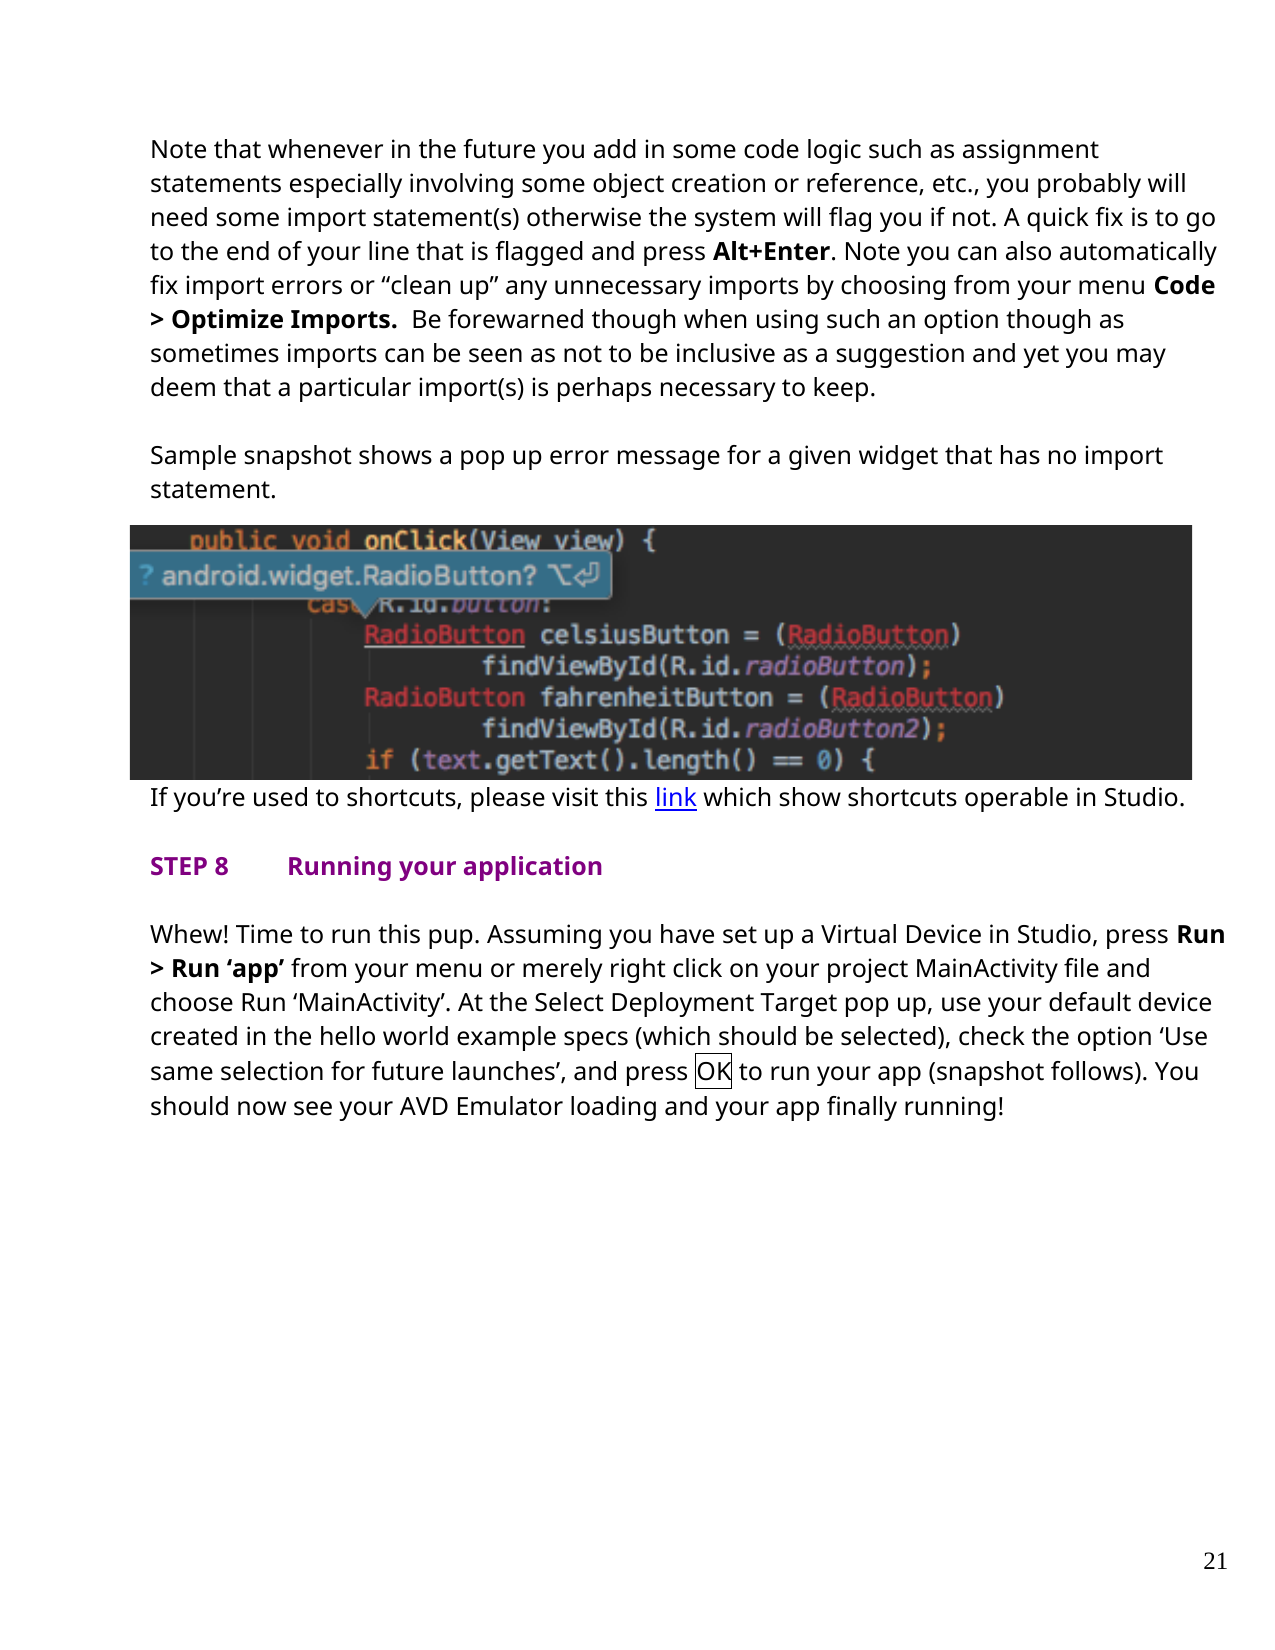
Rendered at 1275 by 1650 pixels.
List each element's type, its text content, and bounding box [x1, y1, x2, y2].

text If you’re used to shortcuts, please visit this link which show shortcuts operable in Studio. [150, 780, 1228, 814]
text Note that whenever in the future you add in some code logic such as assignment statements especially involving some object creation or reference, etc., you probably will need some import statement(s) otherwise the system will flag you if not. A quick fix is to go to the end of your line that is flagged and press Alt+Enter. Note you can also automatically fix import errors or “clean up” any unnecessary imports by choosing from your menu Code > Optimize Imports. Be forewarned though when using such an option though as sometimes imports can be seen as not to be inclusive as a suggestion and yet you may deem that a particular import(s) is perhaps necessary to keep. [150, 131, 1228, 404]
text Sample snapshot shows a pop up error message for a given widget that has no import statement. [150, 438, 1228, 506]
picture [129, 525, 1193, 780]
text STEP 8 Running your application [150, 848, 1228, 882]
text Whew! Time to run this pup. Assuming you have set up a Virtual Device in Studio, press Run > Run ‘app’ from your menu or merely right click on your project MainActivity file and choose Run ‘MainActivity’. At the Select Deployment Target pop up, use your default device created in the hello world example specs (which should be selected), check the option ‘Use same selection for future launches’, and press OK to run your app (snapshot follows). You should now see your AVD Emulator loading and your app finally running! [150, 916, 1228, 1123]
